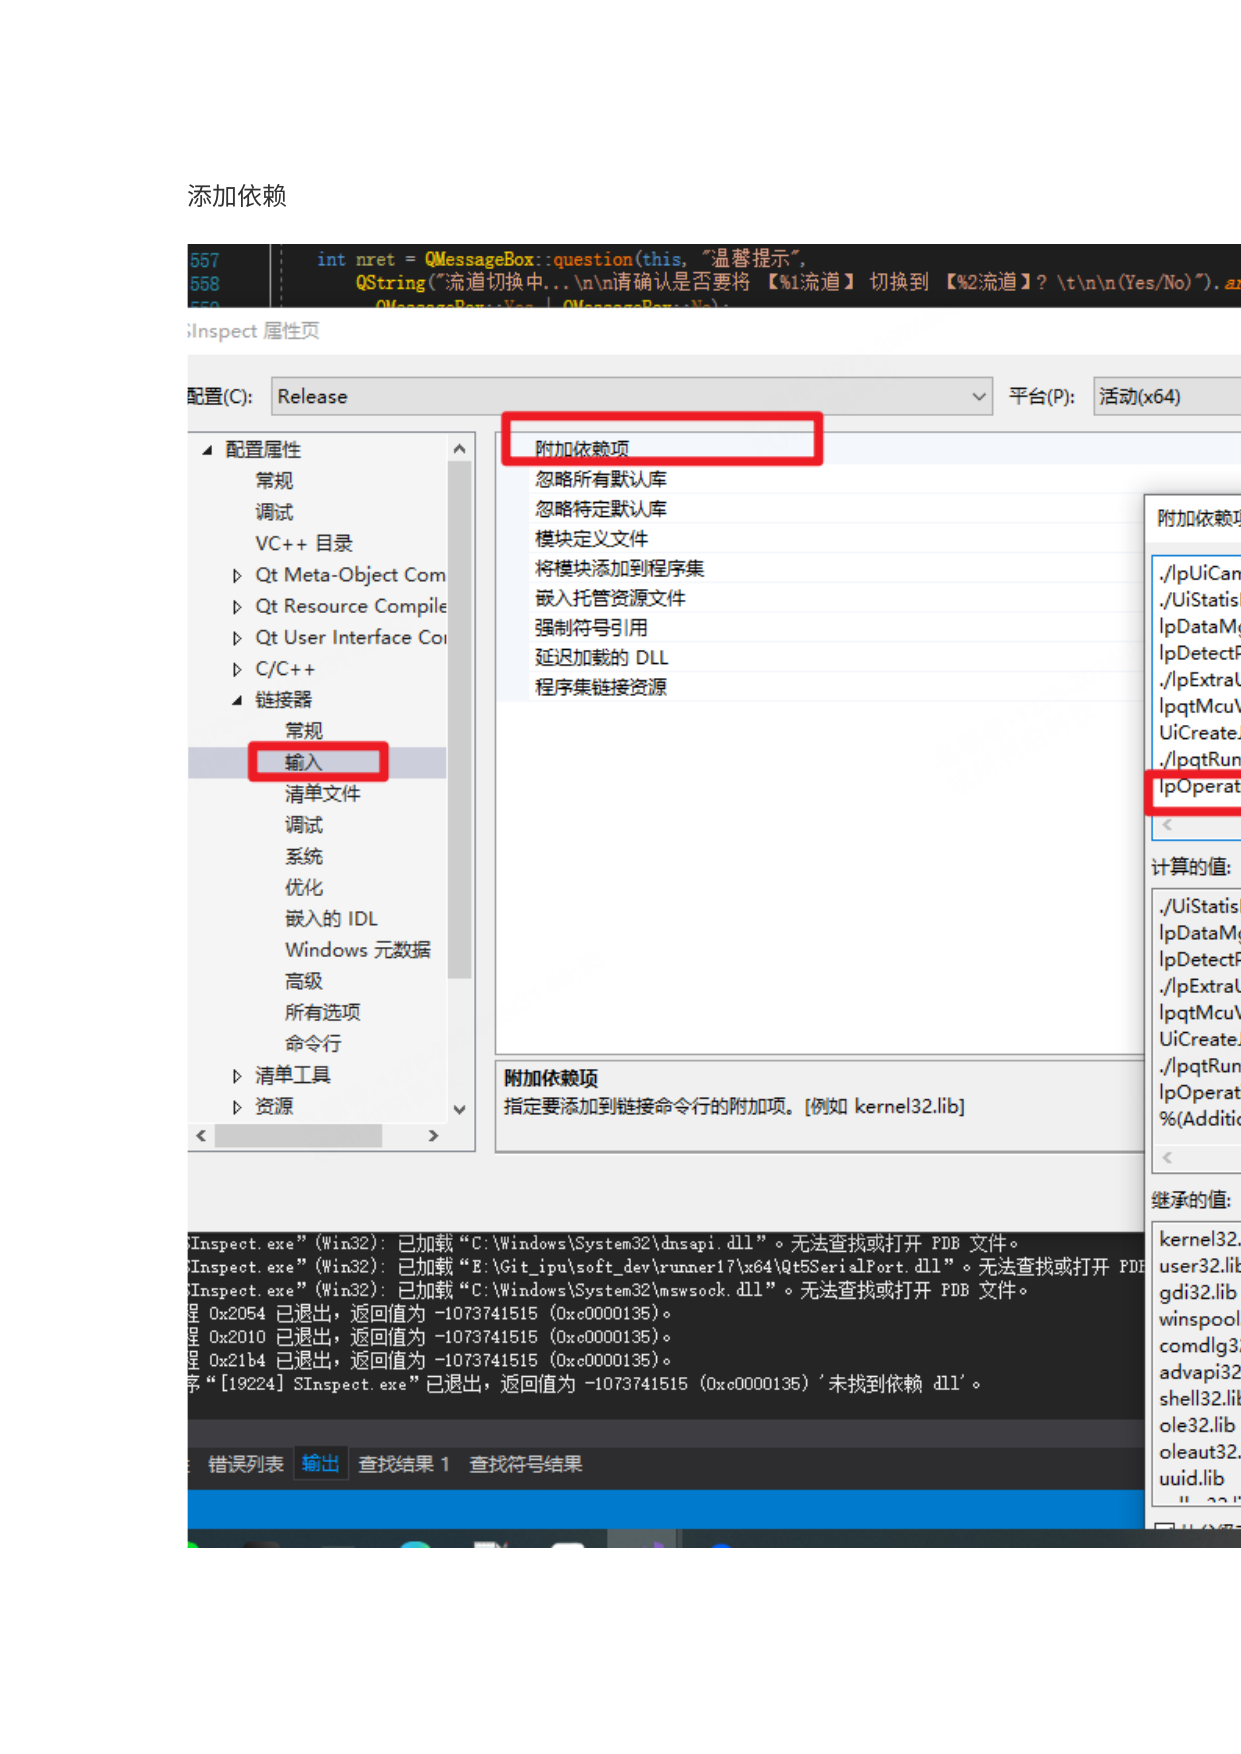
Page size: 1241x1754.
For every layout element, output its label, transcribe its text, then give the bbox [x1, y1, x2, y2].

text 添加依赖 [187, 162, 1053, 227]
picture [187, 244, 1241, 1548]
